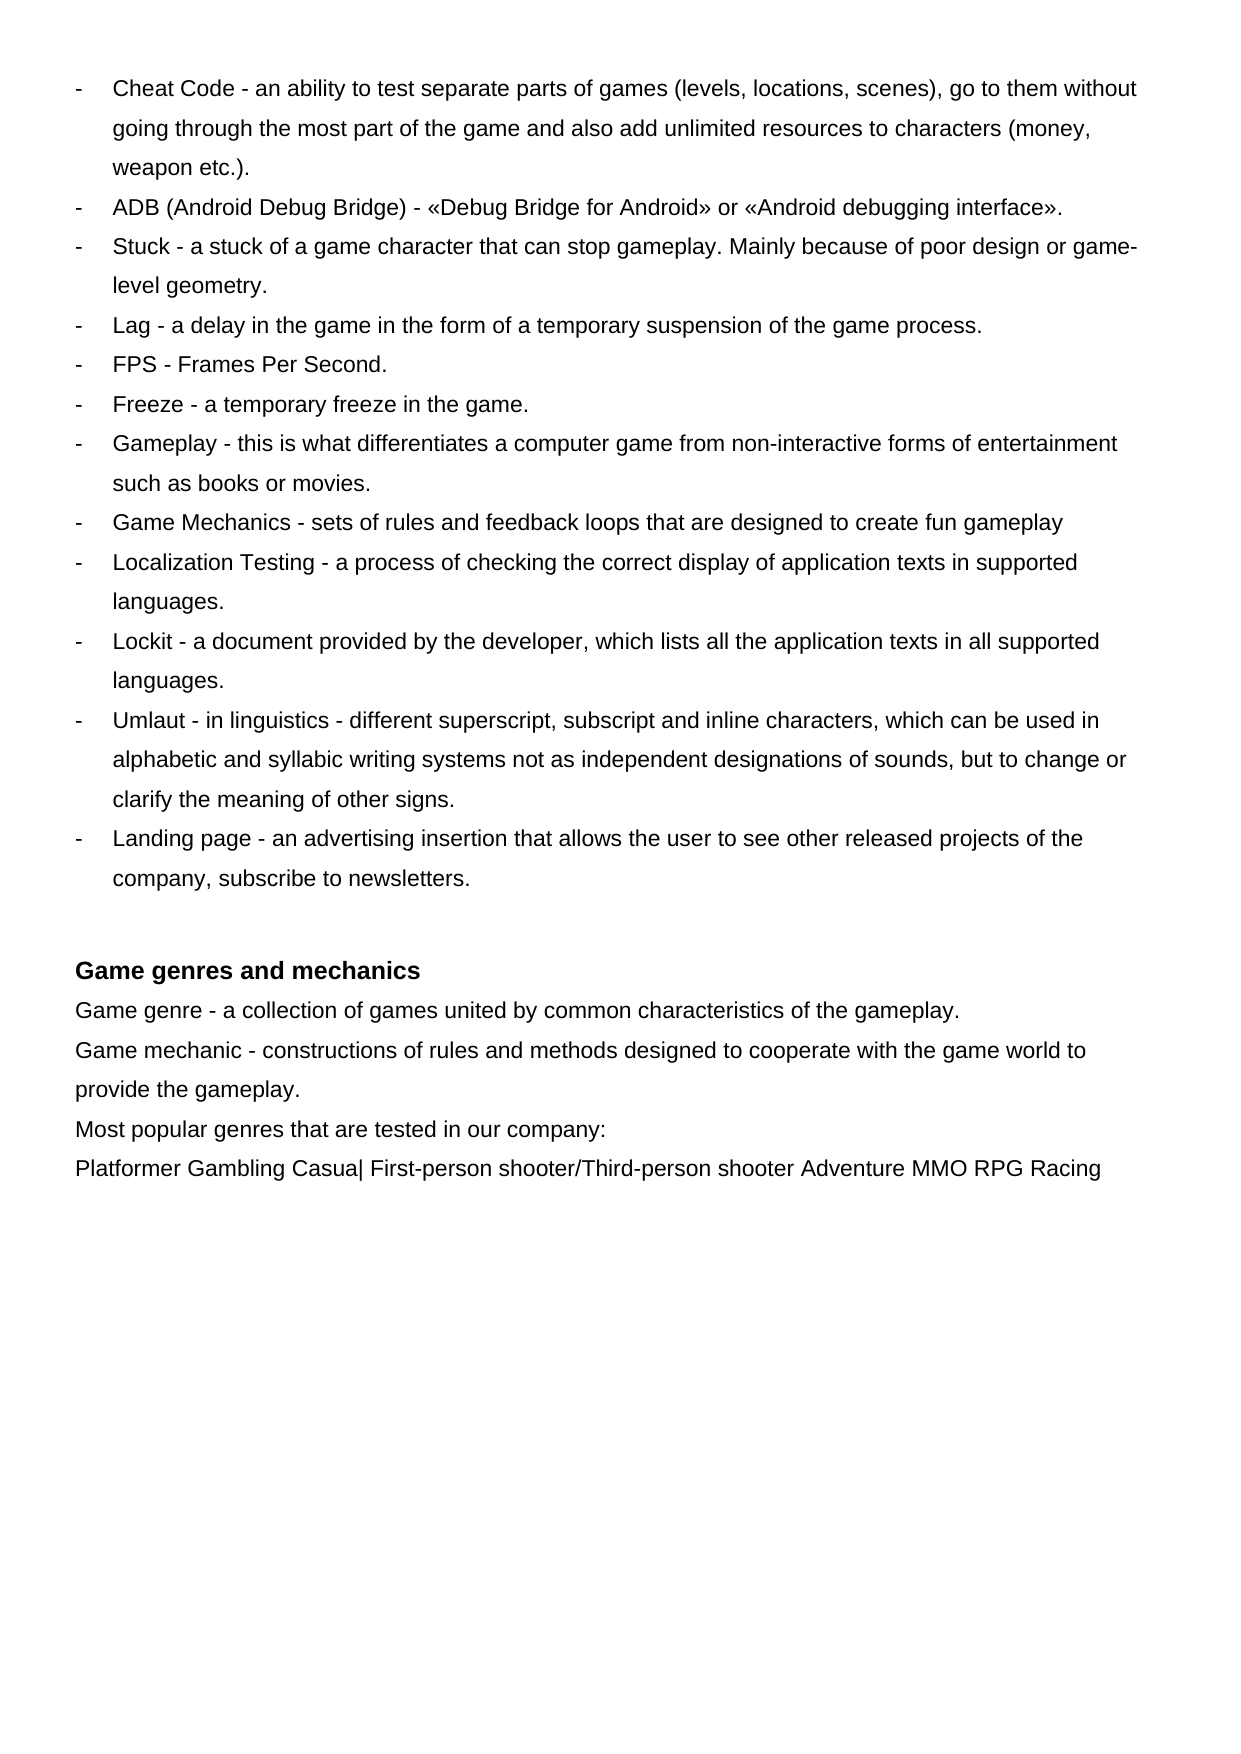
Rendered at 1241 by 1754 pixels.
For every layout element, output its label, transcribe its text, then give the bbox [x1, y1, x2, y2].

subtitle Game genres and mechanics [75, 956, 1165, 985]
list Localization Testing - a process of checking the correct display of application texts in supported languages. [75, 549, 1165, 614]
list Freeze - a temporary freeze in the game. [75, 391, 1165, 417]
list Umlaut - in linguistics - different superscript, subscript and inline characters, which can be used in alphabetic and syllabic writing systems not as independent designations of sounds, but to change or clarify the meaning of other signs. [75, 707, 1165, 812]
list Stuck - a stuck of a game character that can stop gameplay. Mainly because of poor design or game-level geometry. [75, 233, 1165, 299]
list Game Mechanics - sets of rules and feedback loops that are designed to create fun gameplay [75, 509, 1165, 536]
list FPS - Frames Per Second. [75, 351, 1165, 378]
text Platformer Gambling Casua| First-person shooter/Third-person shooter Adventure MMO RPG Racing [75, 1155, 1165, 1182]
text Most popular genres that are tested in our company: [75, 1116, 1165, 1142]
list Lag - a delay in the game in the form of a temporary suspension of the game process. [75, 312, 1165, 338]
text Game mechanic - constructions of rules and methods designed to cooperate with the game world to provide the gameplay. [75, 1037, 1165, 1103]
list Landing page - an advertising insertion that allows the user to see other released projects of the company, subscribe to newsletters. [75, 825, 1165, 891]
text Game genre - a collection of games united by common characteristics of the gameplay. [75, 997, 1165, 1024]
list Cheat Code - an ability to test separate parts of games (levels, locations, scenes), go to them without going through the most part of the game and also add unlimited resources to characters (money, weapon etc.). [75, 75, 1165, 180]
list ADB (Android Debug Bridge) - «Debug Bridge for Android» or «Android debugging interface». [75, 193, 1165, 220]
list Lockit - a document provided by the developer, which lists all the application texts in all supported languages. [75, 628, 1165, 693]
list Gameplay - this is what differentiates a computer game from non-interactive forms of entertainment such as books or movies. [75, 430, 1165, 496]
